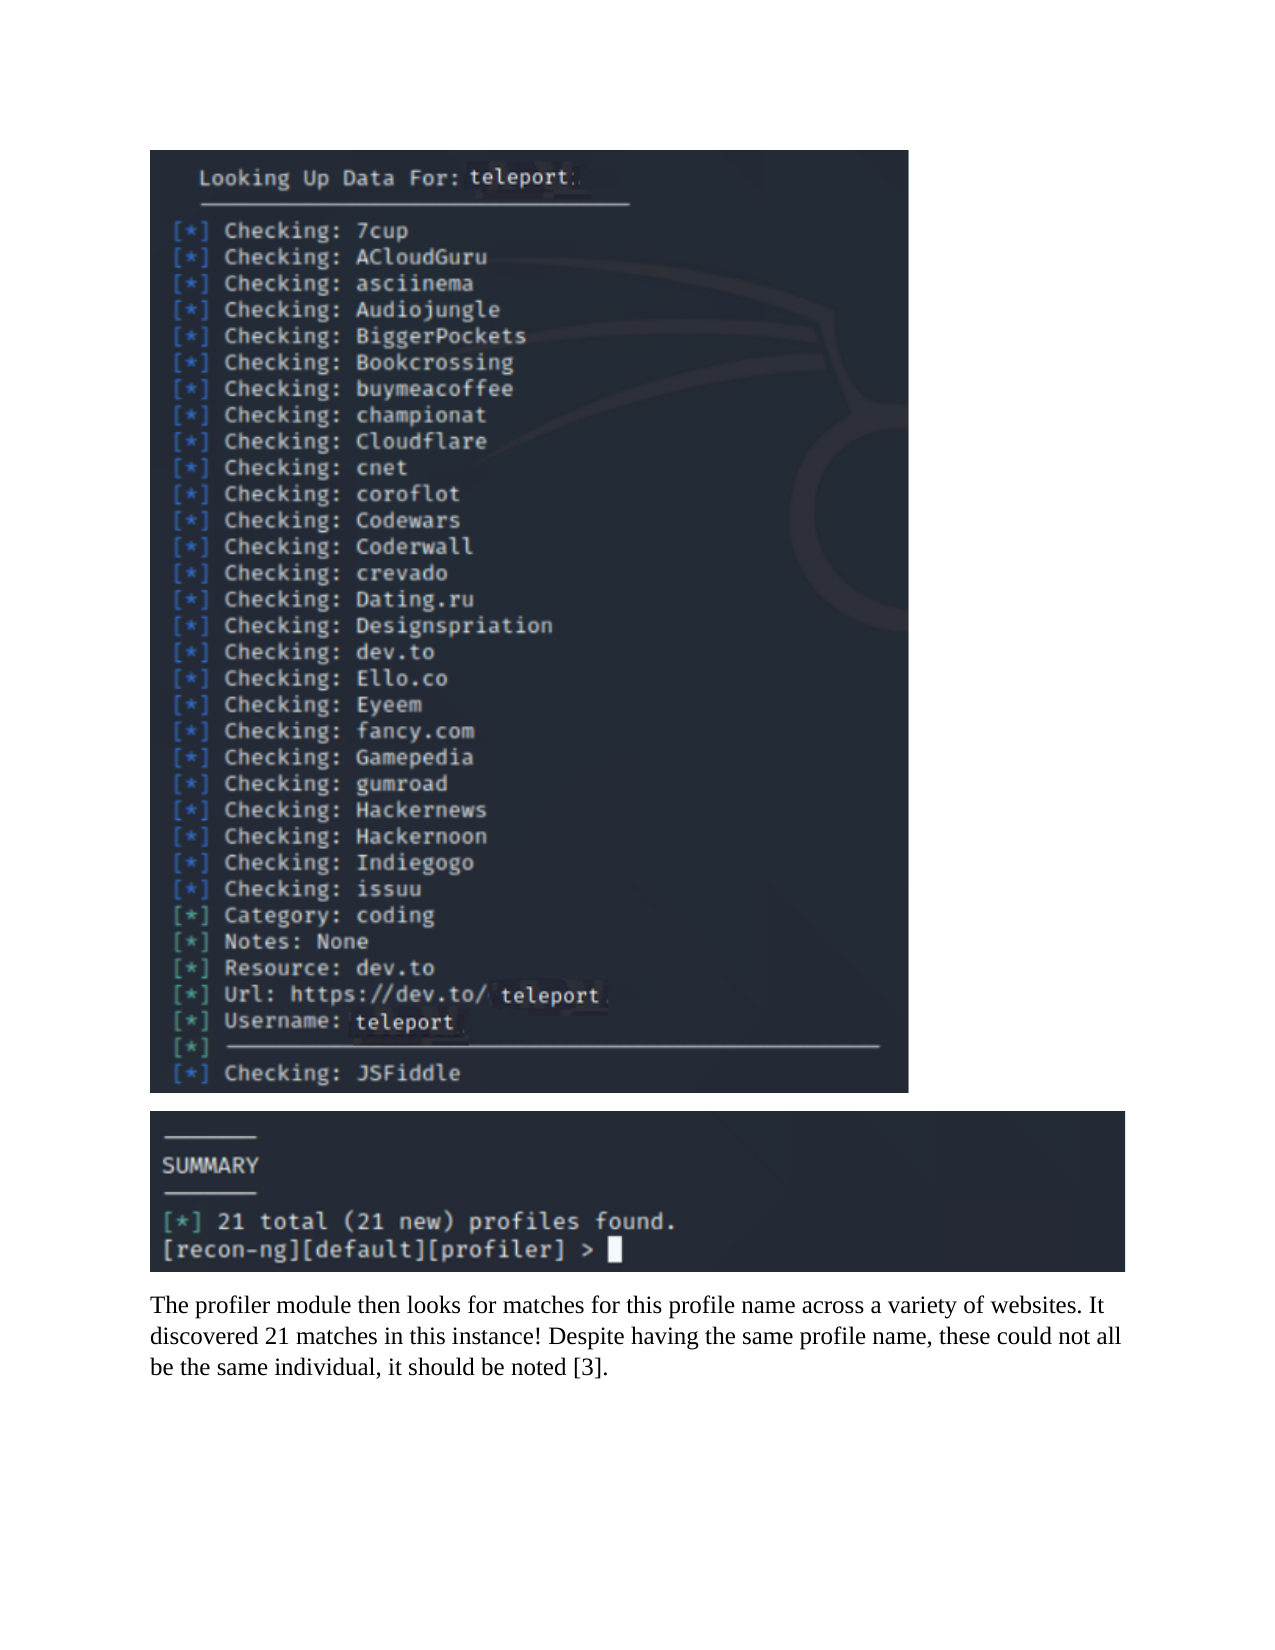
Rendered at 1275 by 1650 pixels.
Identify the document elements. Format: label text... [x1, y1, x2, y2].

text The profiler module then looks for matches for this profile name across a variety of websites. It discovered 21 matches in this instance! Despite having the same profile name, these could not all be the same individual, it should be noted. [150, 1290, 1125, 1381]
picture [150, 1111, 1125, 1272]
picture [150, 150, 912, 1093]
